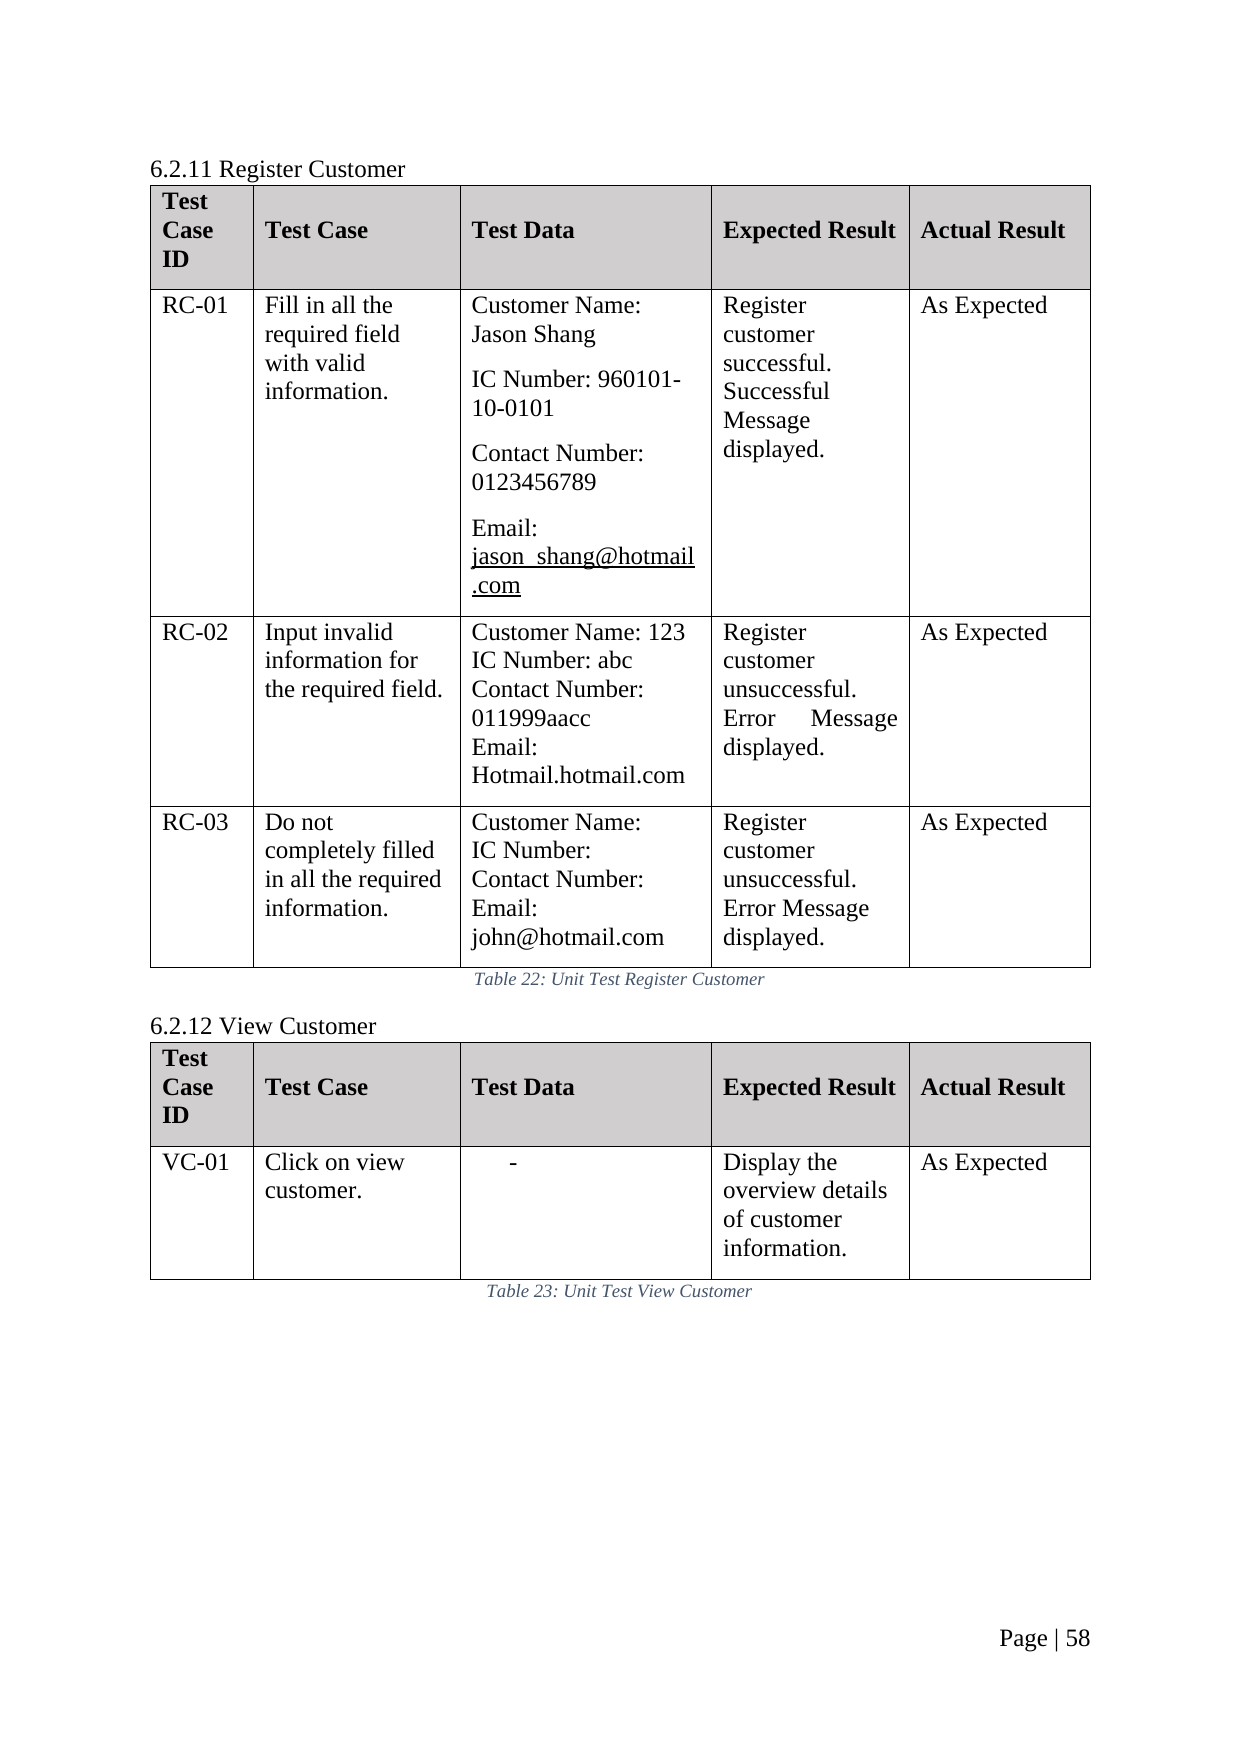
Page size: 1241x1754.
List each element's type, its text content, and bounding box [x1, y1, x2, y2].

table_cell Display the overview details of customer information. [712, 1147, 909, 1278]
table_cell VC-01 [151, 1147, 253, 1278]
table_header Expected Result [712, 1043, 909, 1146]
table_header Expected Result [712, 186, 909, 289]
table_cell Fill in all the required field with valid information. [254, 290, 460, 616]
subtitle 6.2.11 Register Customer [150, 154, 1090, 183]
table_cell [461, 1147, 711, 1278]
table_cell RC-02 [151, 617, 253, 806]
table_cell RC-03 [151, 807, 253, 967]
table_header Test Case [254, 1043, 460, 1146]
table_cell Customer Name: Jason Shang IC Number: 960101-10-0101 Contact Number: 0123456789 Email: jason_shang@hotmail.com [461, 290, 711, 616]
table_cell As Expected [910, 807, 1090, 967]
table_header Test Data [461, 186, 711, 289]
table_cell Customer Name: IC Number: Contact Number: Email: john@hotmail.com [461, 807, 711, 967]
table_header Actual Result [910, 186, 1090, 289]
table_cell Register customer unsuccessful. Error Message displayed. [712, 617, 909, 806]
table_header Test Data [461, 1043, 711, 1146]
table_cell As Expected [910, 1147, 1090, 1278]
table_cell Input invalid information for the required field. [254, 617, 460, 806]
table_header Test Case ID [151, 1043, 253, 1146]
table_header Test Case [254, 186, 460, 289]
table_header Test Case ID [151, 186, 253, 289]
table_cell Register customer successful. Successful Message displayed. [712, 290, 909, 616]
table_cell As Expected [910, 617, 1090, 806]
table_cell As Expected [910, 290, 1090, 616]
subtitle 6.2.12 View Customer [150, 1011, 1090, 1039]
table_cell Register customer unsuccessful. Error Message displayed. [712, 807, 909, 967]
table_header Actual Result [910, 1043, 1090, 1146]
table_cell RC-01 [151, 290, 253, 616]
table_cell Do not completely filled in all the required information. [254, 807, 460, 967]
table_cell Click on view customer. [254, 1147, 460, 1278]
table_cell Customer Name: 123 IC Number: abc Contact Number: 011999aacc Email: Hotmail.hotmail.com [461, 617, 711, 806]
